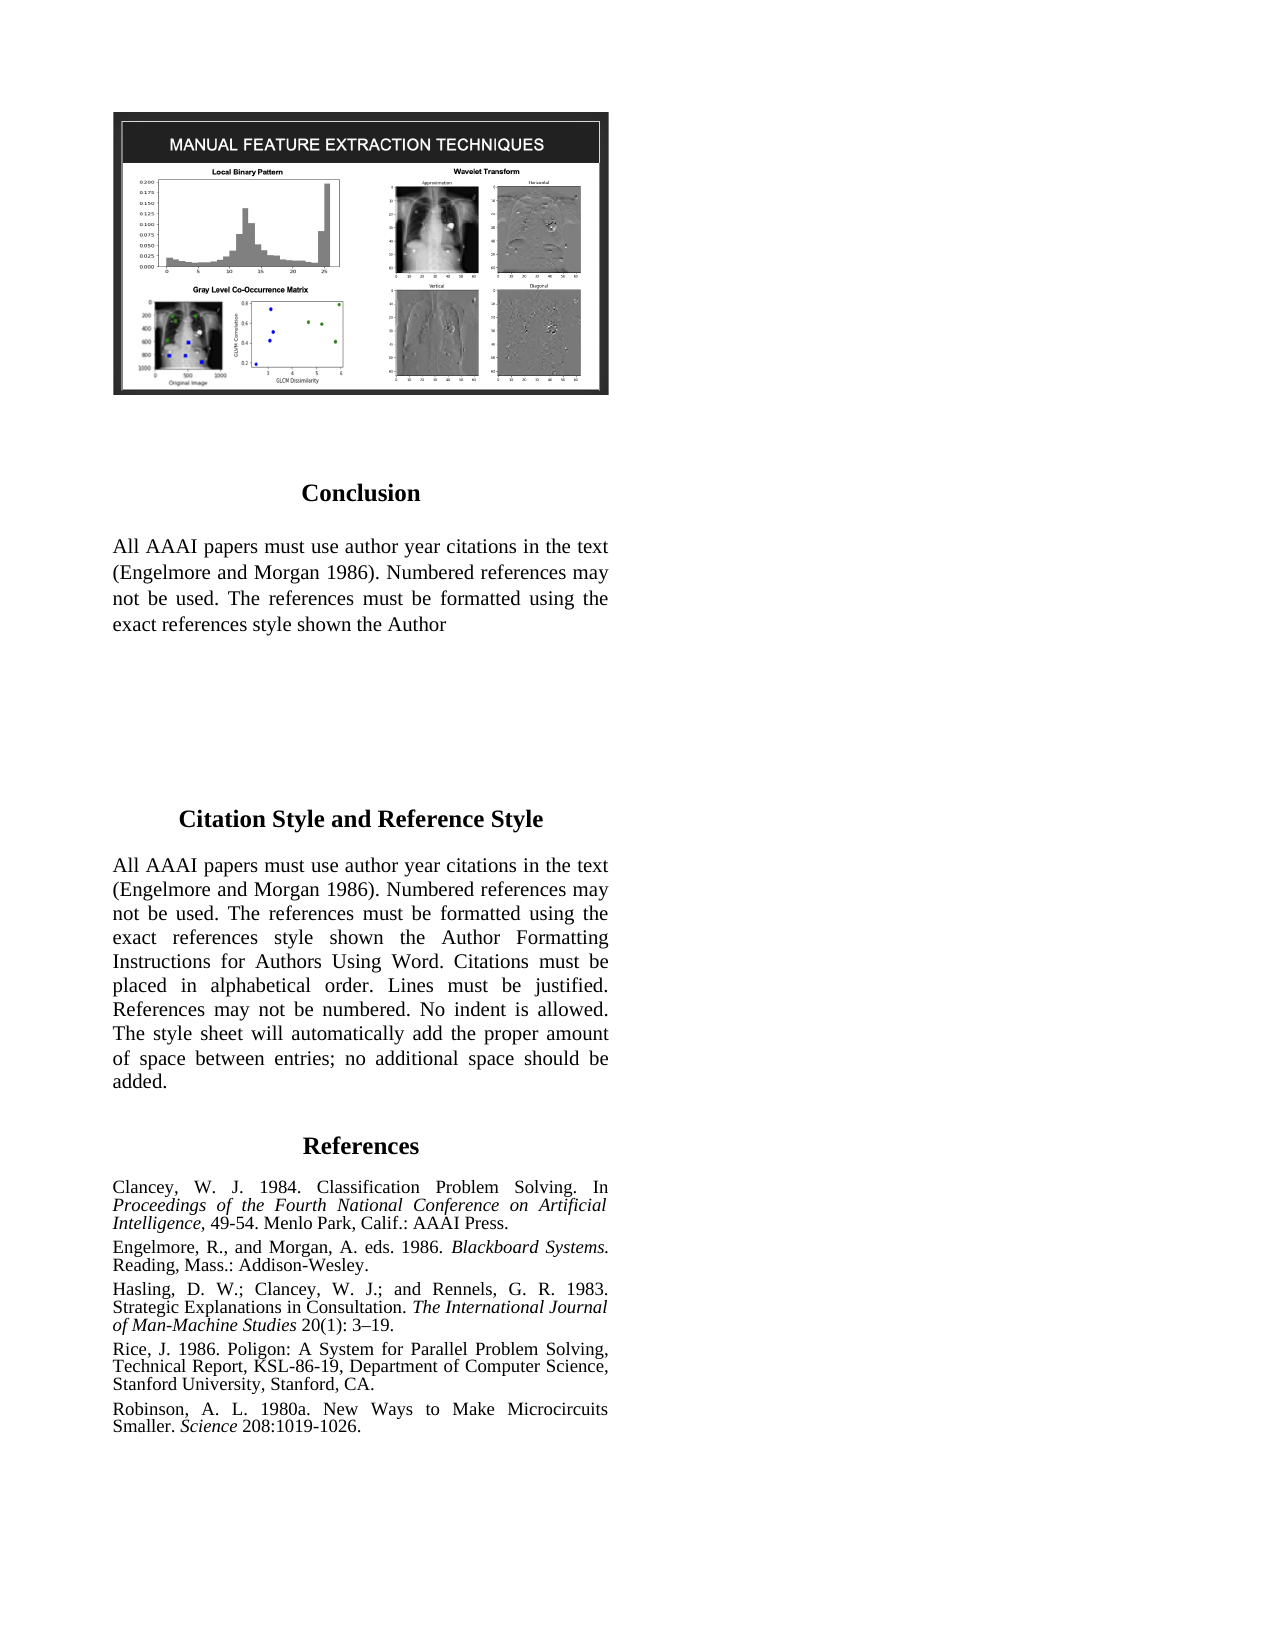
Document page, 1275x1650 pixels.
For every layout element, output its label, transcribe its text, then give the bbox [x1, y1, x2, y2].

text Engelmore, R., and Morgan, A. eds. 1986. Blackboard Systems. Reading, Mass.: Addison-Wesley. [112, 1239, 609, 1275]
text Hasling, D. W.; Clancey, W. J.; and Rennels, G. R. 1983. Strategic Explanations in Consultation. The International Journal of Man-Machine Studies 20(1): 3–19. [112, 1281, 609, 1335]
text Rice, J. 1986. Poligon: A System for Parallel Problem Solving, Technical Report, KSL-86-19, Department of Computer Science, Stanford University, Stanford, CA. [112, 1341, 609, 1395]
text Conclusion [112, 478, 609, 506]
text Clancey, W. J. 1984. Classification Problem Solving. In Proceedings of the Fourth National Conference on Artificial Intelligence, 49-54. Menlo Park, Calif.: AAAI Press. [112, 1179, 609, 1233]
text Citation Style and Reference Style [112, 804, 609, 833]
picture [113, 112, 609, 395]
text All AAAI papers must use author year citations in the text (Engelmore and Morgan 1986). Numbered references may not be used. The references must be formatted using the exact references style shown the Author [112, 534, 609, 636]
text Robinson, A. L. 1980a. New Ways to Make Microcircuits Smaller. Science 208:1019-1026. [112, 1401, 609, 1437]
text All AAAI papers must use author year citations in the text (Engelmore and Morgan 1986). Numbered references may not be used. The references must be formatted using the exact references style shown the Author Formatting Instructions for Authors Using Word. Citations must be placed in alphabetical order. Lines must be justified. References may not be numbered. No indent is allowed. The style sheet will automatically add the proper amount of space between entries; no additional space should be added. [112, 853, 609, 1093]
text References [112, 1131, 609, 1160]
